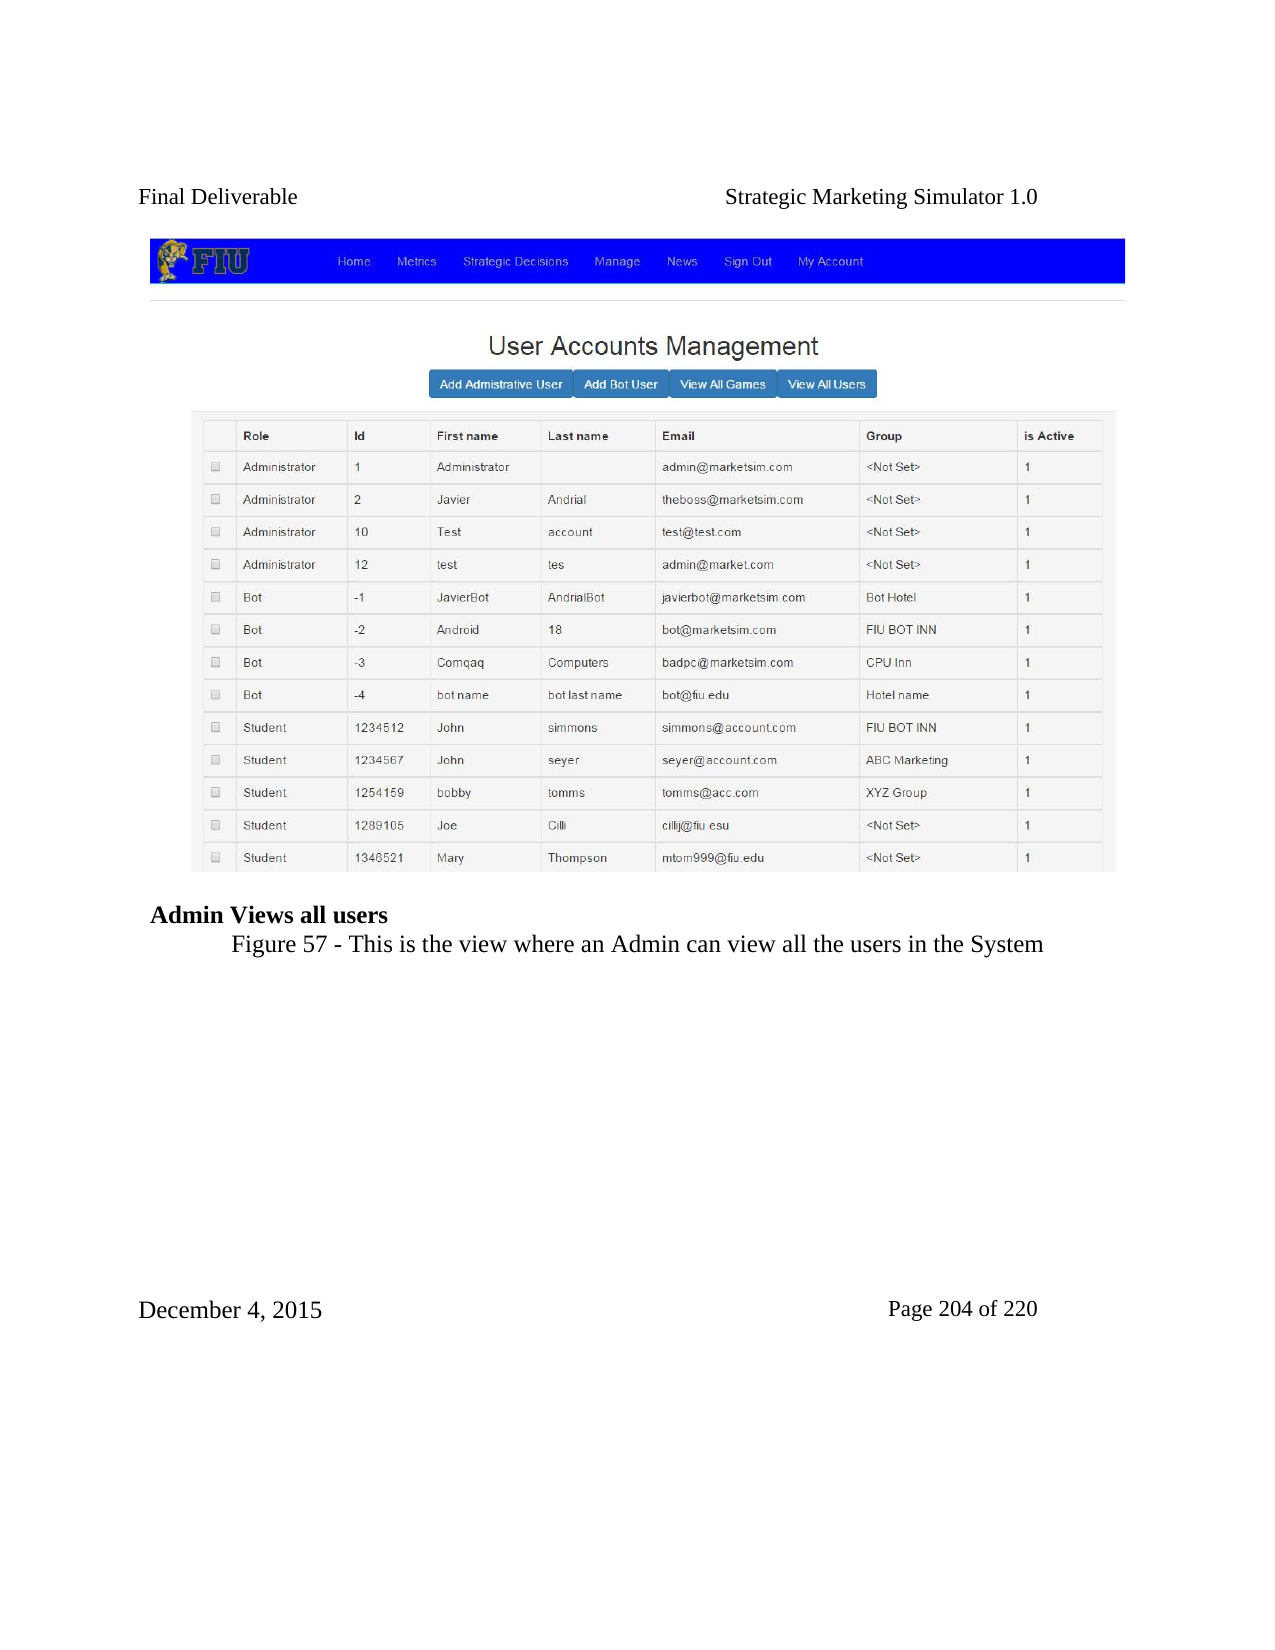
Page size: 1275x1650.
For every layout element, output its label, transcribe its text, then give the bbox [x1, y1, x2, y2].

text Figure 57 - This is the view where an Admin can view all the users in the System [150, 929, 1125, 958]
text Admin Views all users [150, 900, 1125, 929]
picture [150, 238, 1125, 872]
